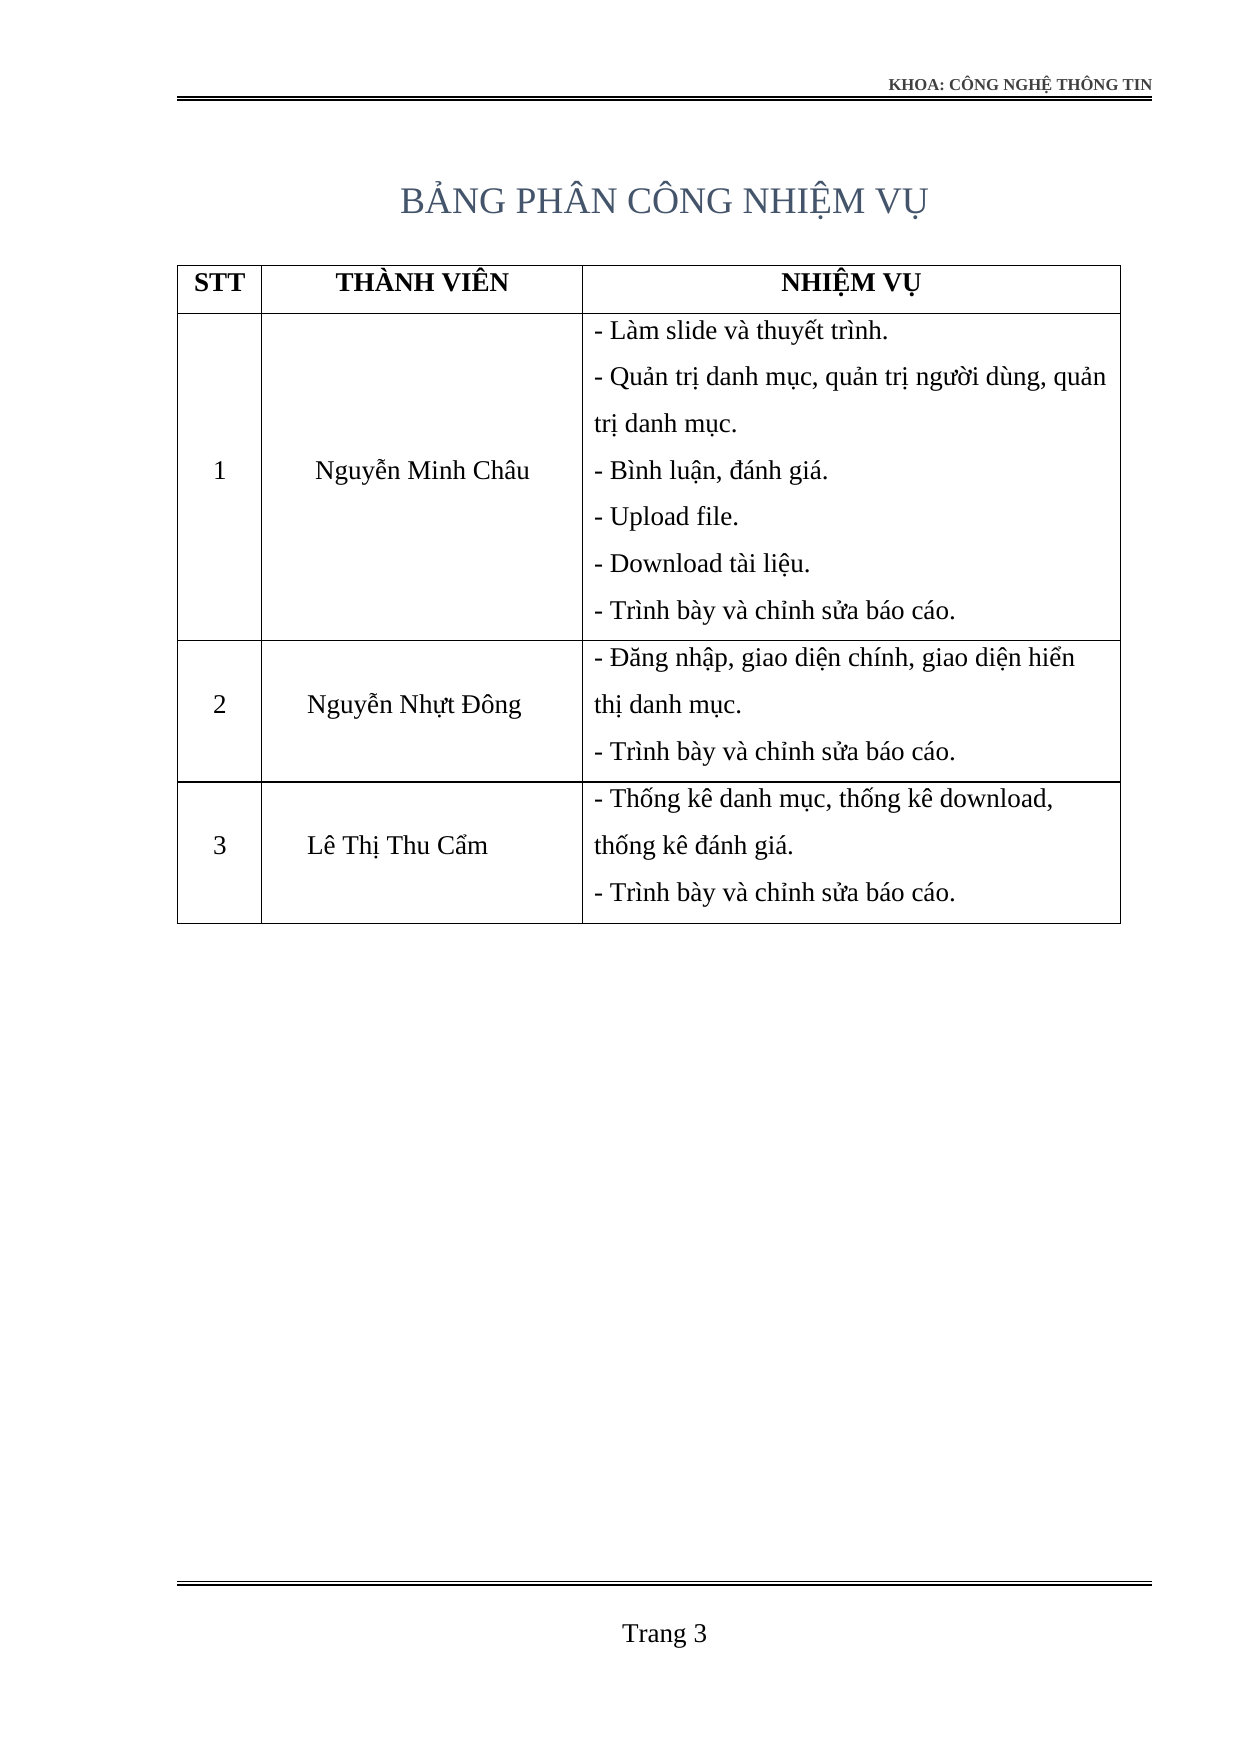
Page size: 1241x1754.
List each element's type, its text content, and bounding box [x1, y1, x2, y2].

table_cell - Thống kê danh mục, thống kê download, thống kê đánh giá. - Trình bày và chỉnh sửa báo cáo. [583, 783, 1120, 922]
table_header THÀNH VIÊN [262, 266, 582, 313]
table_header NHIỆM VỤ [583, 266, 1120, 313]
table_cell Nguyễn Nhựt Đông [262, 641, 582, 781]
table_cell 3 [178, 783, 261, 922]
text BẢNG PHÂN CÔNG NHIỆM VỤ [177, 179, 1152, 222]
table_header STT [178, 266, 261, 313]
table_cell 2 [178, 641, 261, 781]
table_cell - Làm slide và thuyết trình. - Quản trị danh mục, quản trị người dùng, quản trị danh mục. - Bình luận, đánh giá. - Upload file. - Download tài liệu. - Trình bày và chỉnh sửa báo cáo. [583, 314, 1120, 640]
table_cell Nguyễn Minh Châu [262, 314, 582, 640]
table_cell - Đăng nhập, giao diện chính, giao diện hiển thị danh mục. - Trình bày và chỉnh sửa báo cáo. [583, 641, 1120, 781]
table_cell 1 [178, 314, 261, 640]
table_cell Lê Thị Thu Cẩm [262, 783, 582, 922]
